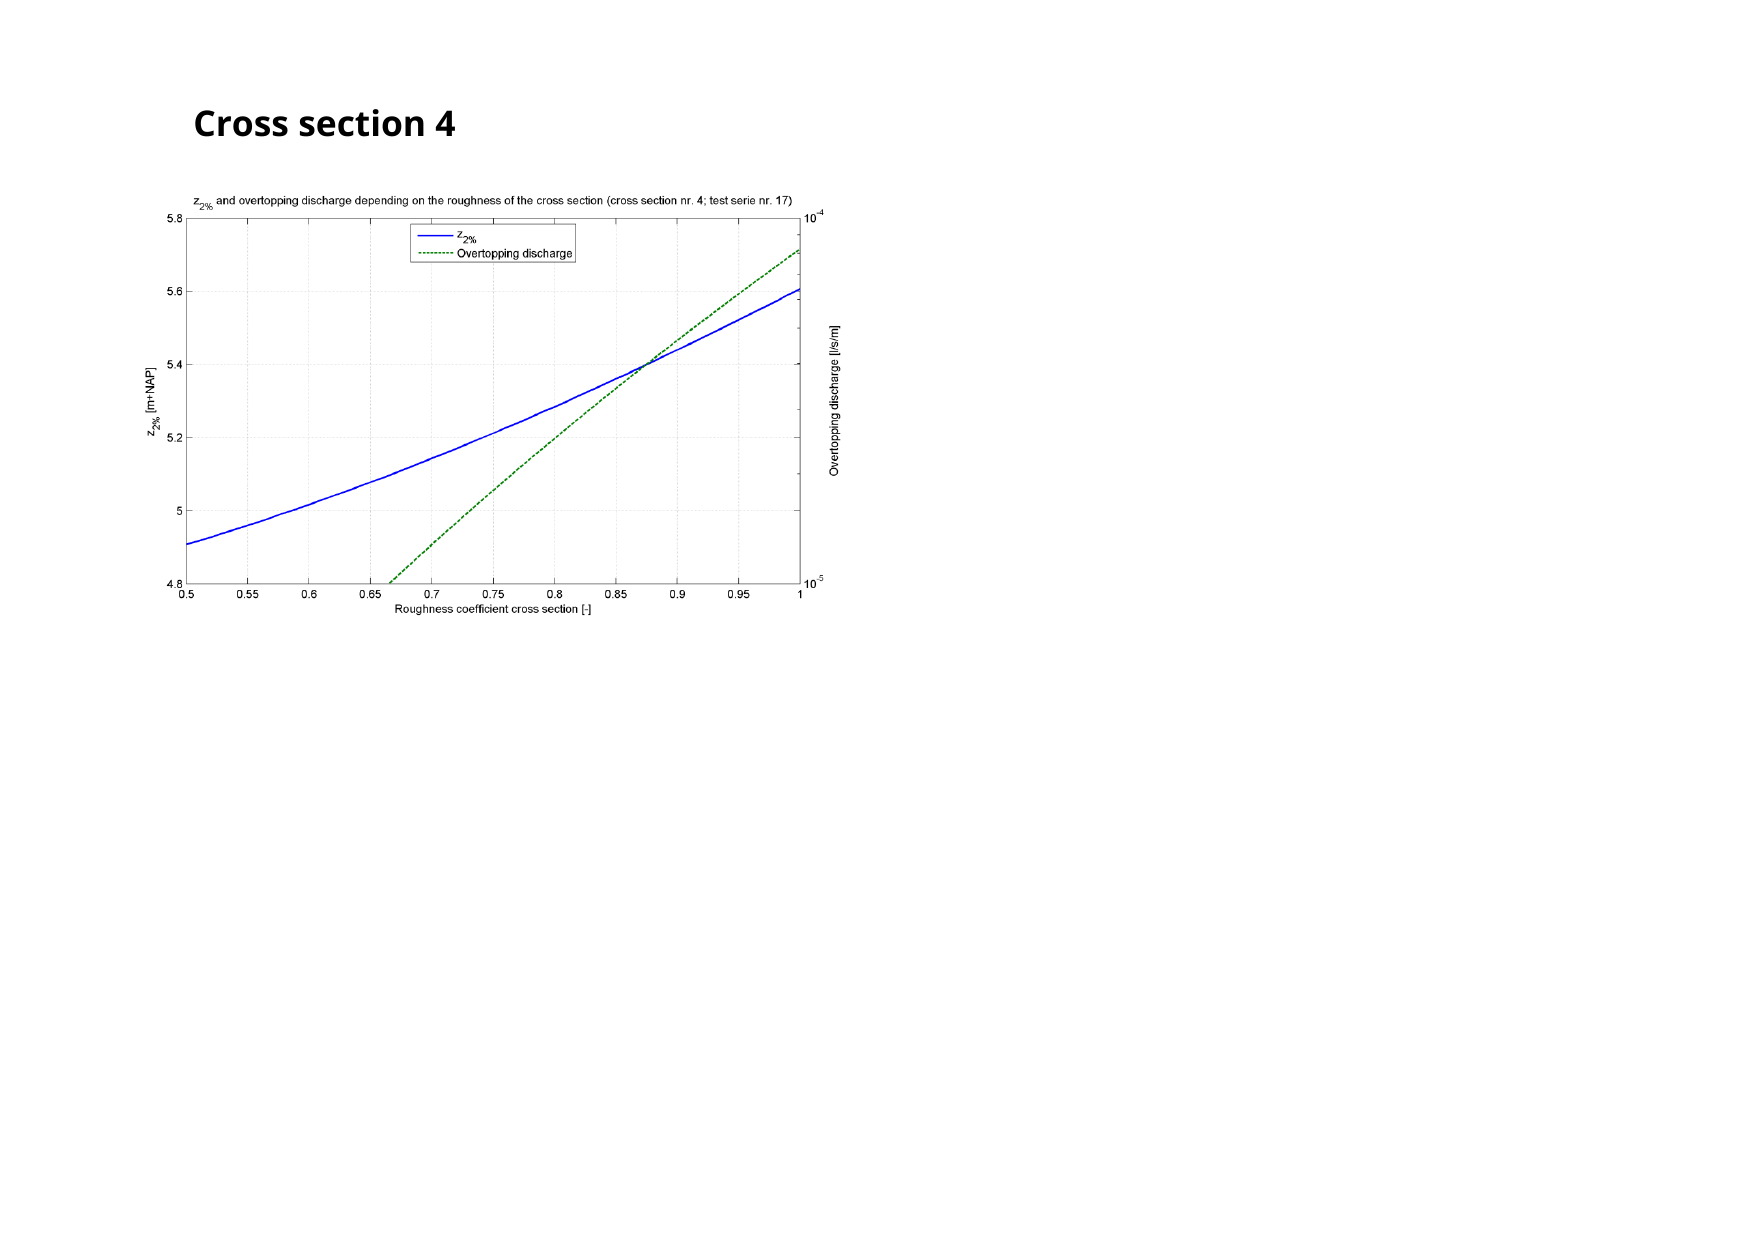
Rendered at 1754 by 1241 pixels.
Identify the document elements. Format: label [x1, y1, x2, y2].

picture [118, 184, 875, 633]
